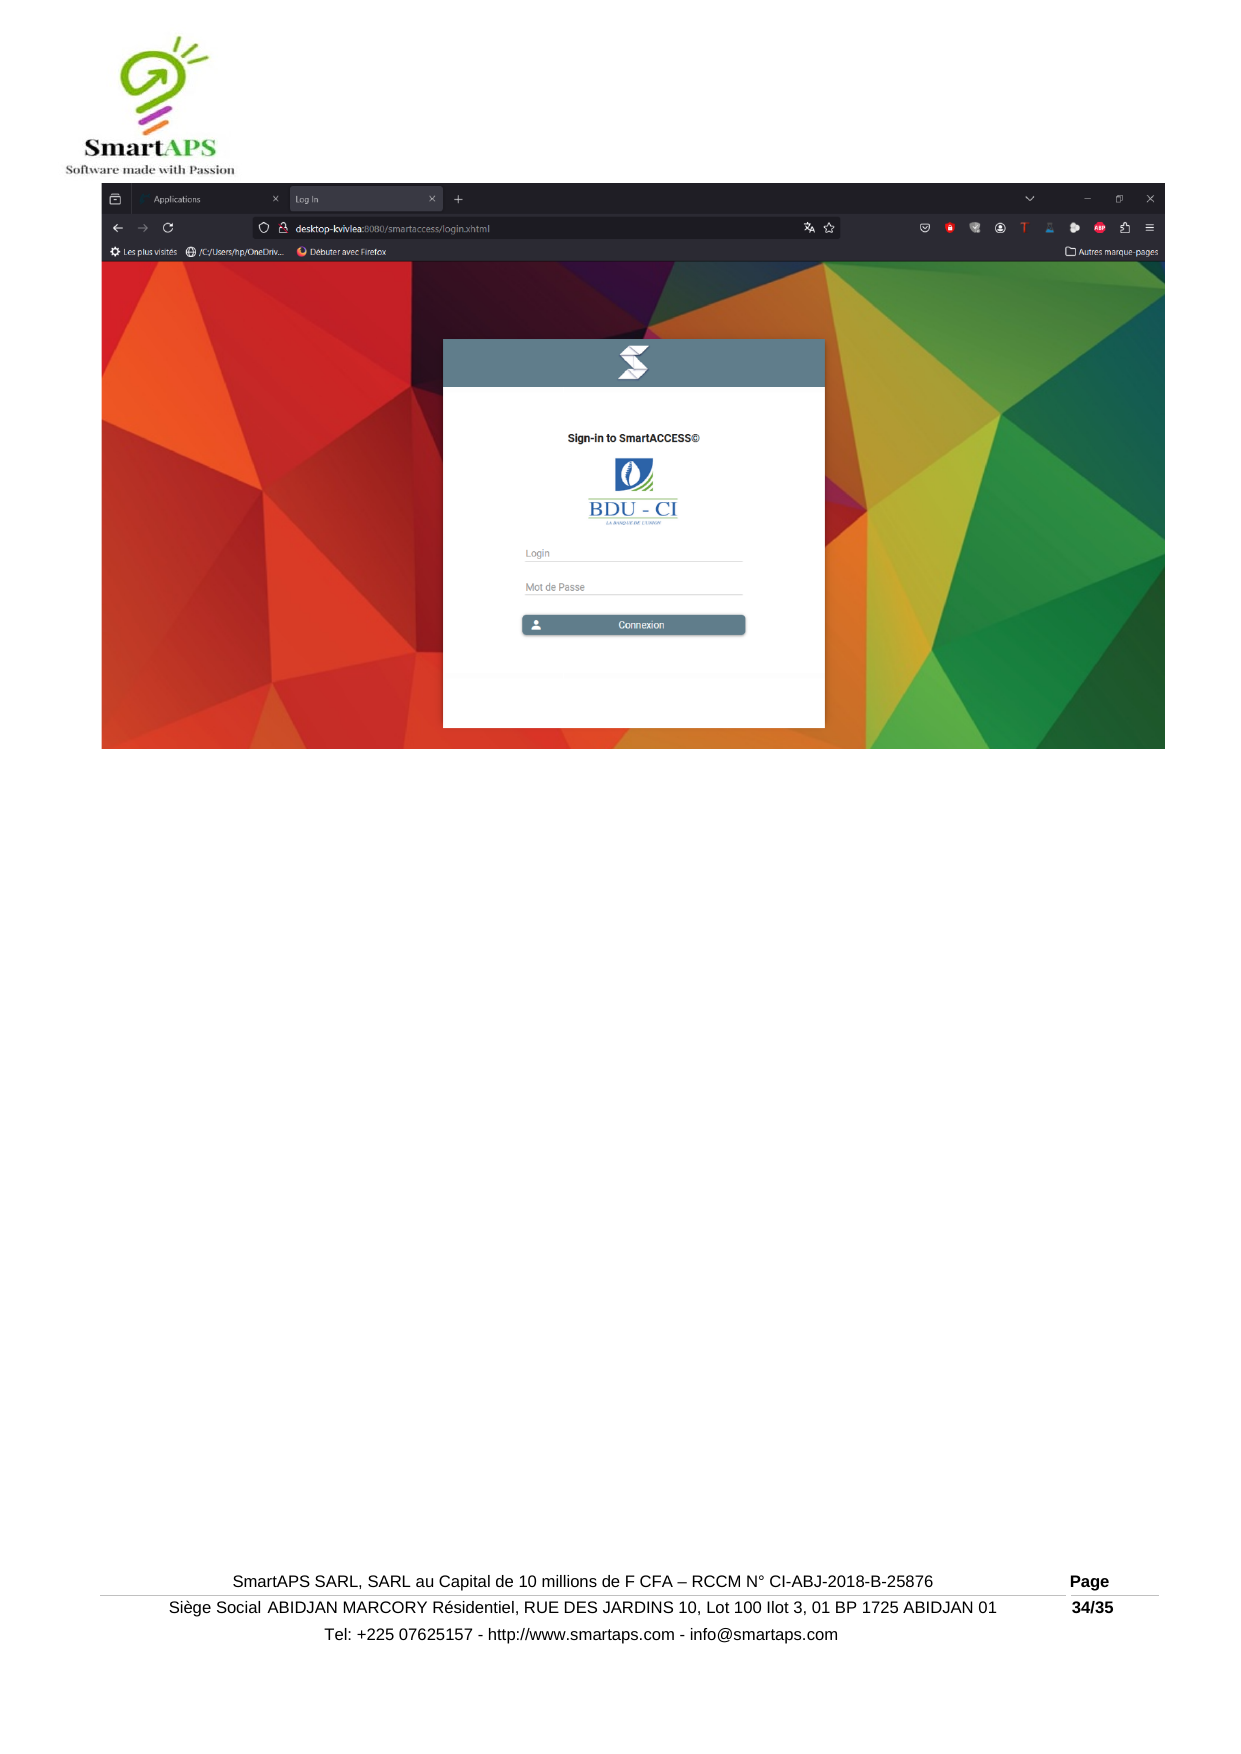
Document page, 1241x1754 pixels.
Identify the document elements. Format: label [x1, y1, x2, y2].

picture [42, 11, 1165, 749]
